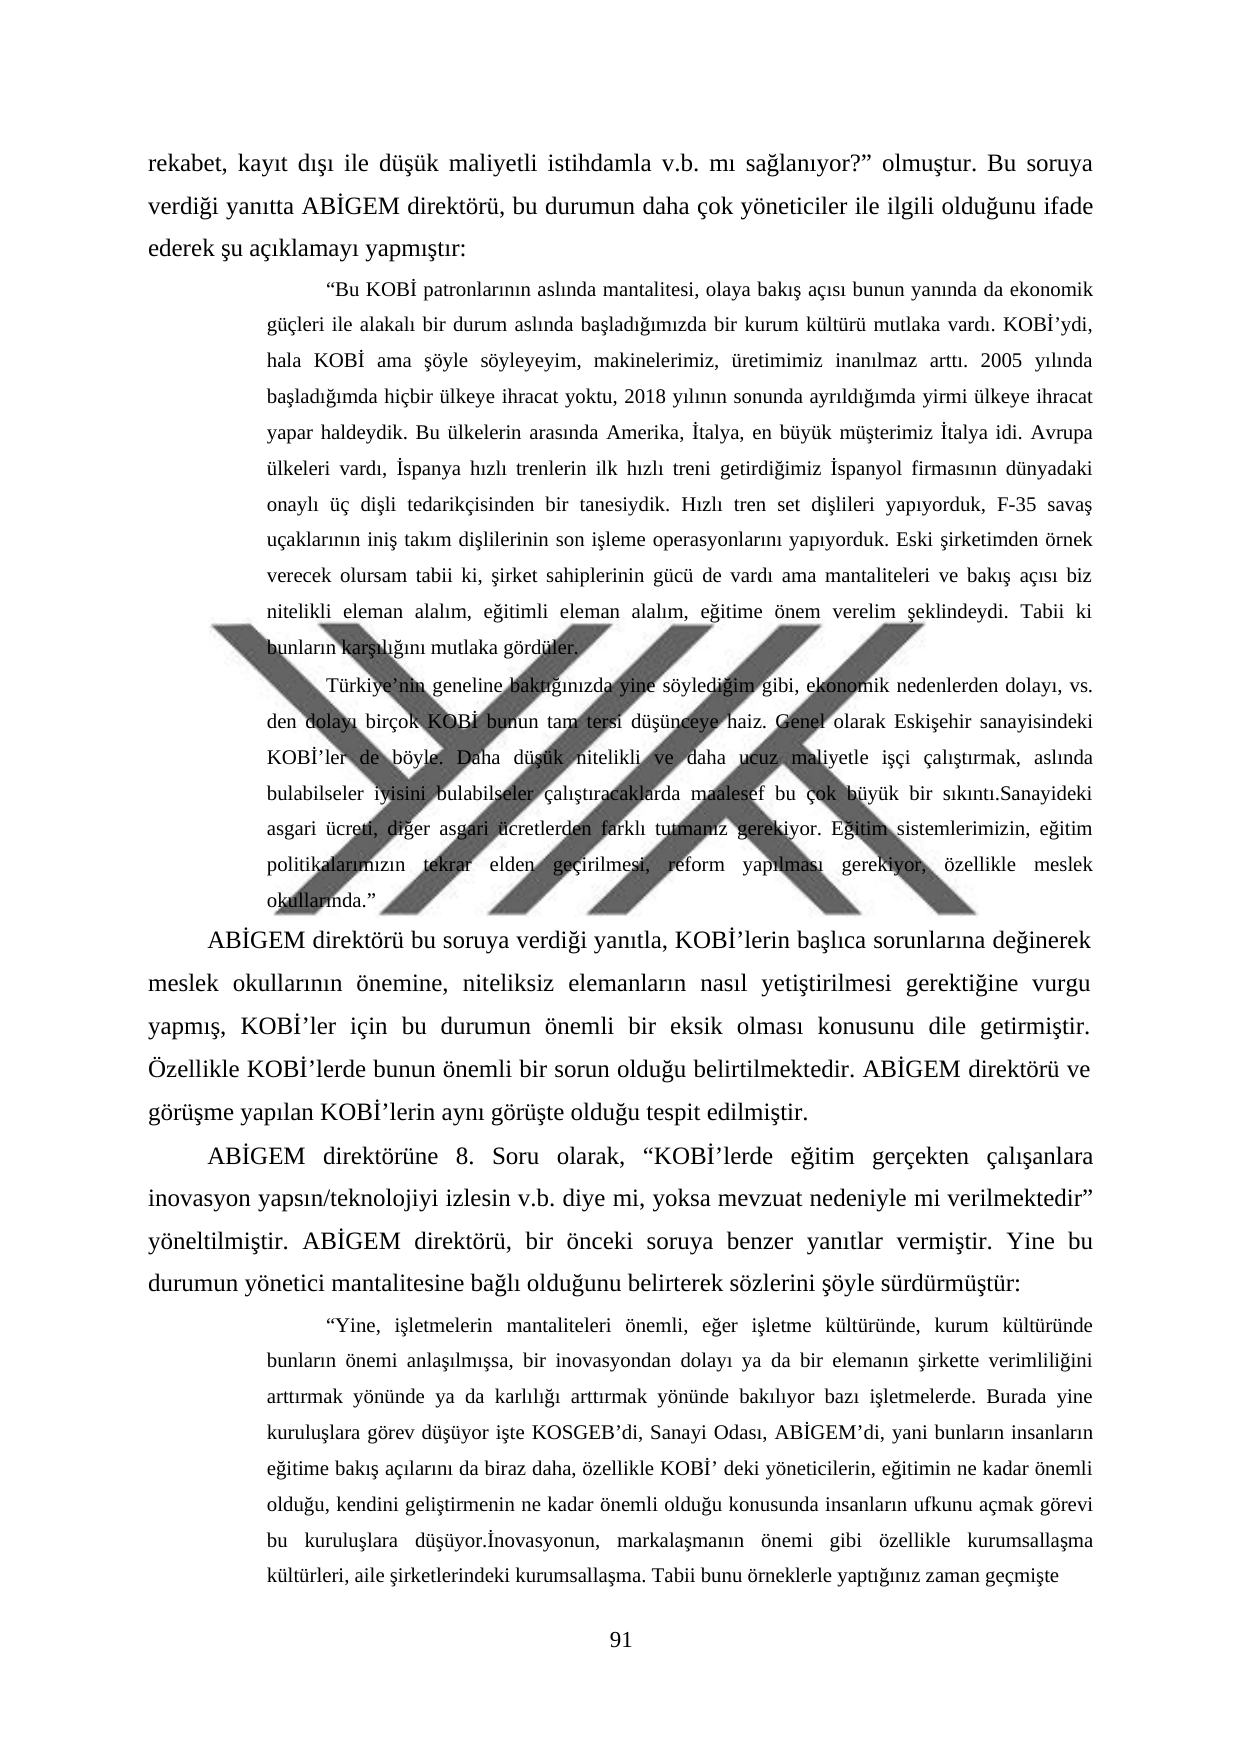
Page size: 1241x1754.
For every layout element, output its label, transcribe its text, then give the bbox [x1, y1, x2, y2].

text “Bu KOBİ patronlarının aslında mantalitesi, olaya bakış açısı bunun yanında da ekonomik güçleri ile alakalı bir durum aslında başladığımızda bir kurum kültürü mutlaka vardı. KOBİ’ydi, hala KOBİ ama şöyle söyleyeyim, makinelerimiz, üretimimiz inanılmaz arttı. 2005 yılında başladığımda hiçbir ülkeye ihracat yoktu, 2018 yılının sonunda ayrıldığımda yirmi ülkeye ihracat yapar haldeydik. Bu ülkelerin arasında Amerika, İtalya, en büyük müşterimiz İtalya idi. Avrupa ülkeleri vardı, İspanya hızlı trenlerin ilk hızlı treni getirdiğimiz İspanyol firmasının dünyadaki onaylı üç dişli tedarikçisinden bir tanesiydik. Hızlı tren set dişlileri yapıyorduk, F-35 savaş uçaklarının iniş takım dişlilerinin son işleme operasyonlarını yapıyorduk. Eski şirketimden örnek verecek olursam tabii ki, şirket sahiplerinin gücü de vardı ama mantaliteleri ve bakış açısı biz nitelikli eleman alalım, eğitimli eleman alalım, eğitime önem verelim şeklindeydi. Tabii ki bunların karşılığını mutlaka gördüler. [267, 276, 1094, 659]
text Türkiye’nin geneline baktığınızda yine söylediğim gibi, ekonomik nedenlerden dolayı, vs. den dolayı birçok KOBİ bunun tam tersi düşünceye haiz. Genel olarak Eskişehir sanayisindeki KOBİ’ler de böyle. Daha düşük nitelikli ve daha ucuz maliyetle işçi çalıştırmak, aslında bulabilseler iyisini bulabilseler çalıştıracaklarda maalesef bu çok büyük bir sıkıntı.Sanayideki asgari ücreti, diğer asgari ücretlerden farklı tutmanız gerekiyor. Eğitim sistemlerimizin, eğitim politikalarımızın tekrar elden geçirilmesi, reform yapılması gerekiyor, özellikle meslek okullarında.” [267, 673, 1094, 912]
picture [208, 617, 980, 922]
text ABİGEM direktörüne 8. Soru olarak, “KOBİ’lerde eğitim gerçekten çalışanlara inovasyon yapsın/teknolojiyi izlesin v.b. diye mi, yoksa mevzuat nedeniyle mi verilmektedir” yöneltilmiştir. ABİGEM direktörü, bir önceki soruya benzer yanıtlar vermiştir. Yine bu durumun yönetici mantalitesine bağlı olduğunu belirterek sözlerini şöyle sürdürmüştür: [148, 1141, 1094, 1297]
text 91 [148, 1626, 1094, 1652]
text rekabet, kayıt dışı ile düşük maliyetli istihdamla v.b. mı sağlanıyor?” olmuştur. Bu soruya verdiği yanıtta ABİGEM direktörü, bu durumun daha çok yöneticiler ile ilgili olduğunu ifade ederek şu açıklamayı yapmıştır: [148, 148, 1094, 262]
text ABİGEM direktörü bu soruya verdiği yanıtla, KOBİ’lerin başlıca sorunlarına değinerek meslek okullarının önemine, niteliksiz elemanların nasıl yetiştirilmesi gerektiğine vurgu yapmış, KOBİ’ler için bu durumun önemli bir eksik olması konusunu dile getirmiştir. Özellikle KOBİ’lerde bunun önemli bir sorun olduğu belirtilmektedir. ABİGEM direktörü ve görüşme yapılan KOBİ’lerin aynı görüşte olduğu tespit edilmiştir. [148, 926, 1092, 1126]
text “Yine, işletmelerin mantaliteleri önemli, eğer işletme kültüründe, kurum kültüründe bunların önemi anlaşılmışsa, bir inovasyondan dolayı ya da bir elemanın şirkette verimliliğini arttırmak yönünde ya da karlılığı arttırmak yönünde bakılıyor bazı işletmelerde. Burada yine kuruluşlara görev düşüyor işte KOSGEB’di, Sanayi Odası, ABİGEM’di, yani bunların insanların eğitime bakış açılarını da biraz daha, özellikle KOBİ’ deki yöneticilerin, eğitimin ne kadar önemli olduğu, kendini geliştirmenin ne kadar önemli olduğu konusunda insanların ufkunu açmak görevi bu kuruluşlara düşüyor.İnovasyonun, markalaşmanın önemi gibi özellikle kurumsallaşma kültürleri, aile şirketlerindeki kurumsallaşma. Tabii bunu örneklerle yaptığınız zaman geçmişte [267, 1312, 1094, 1587]
